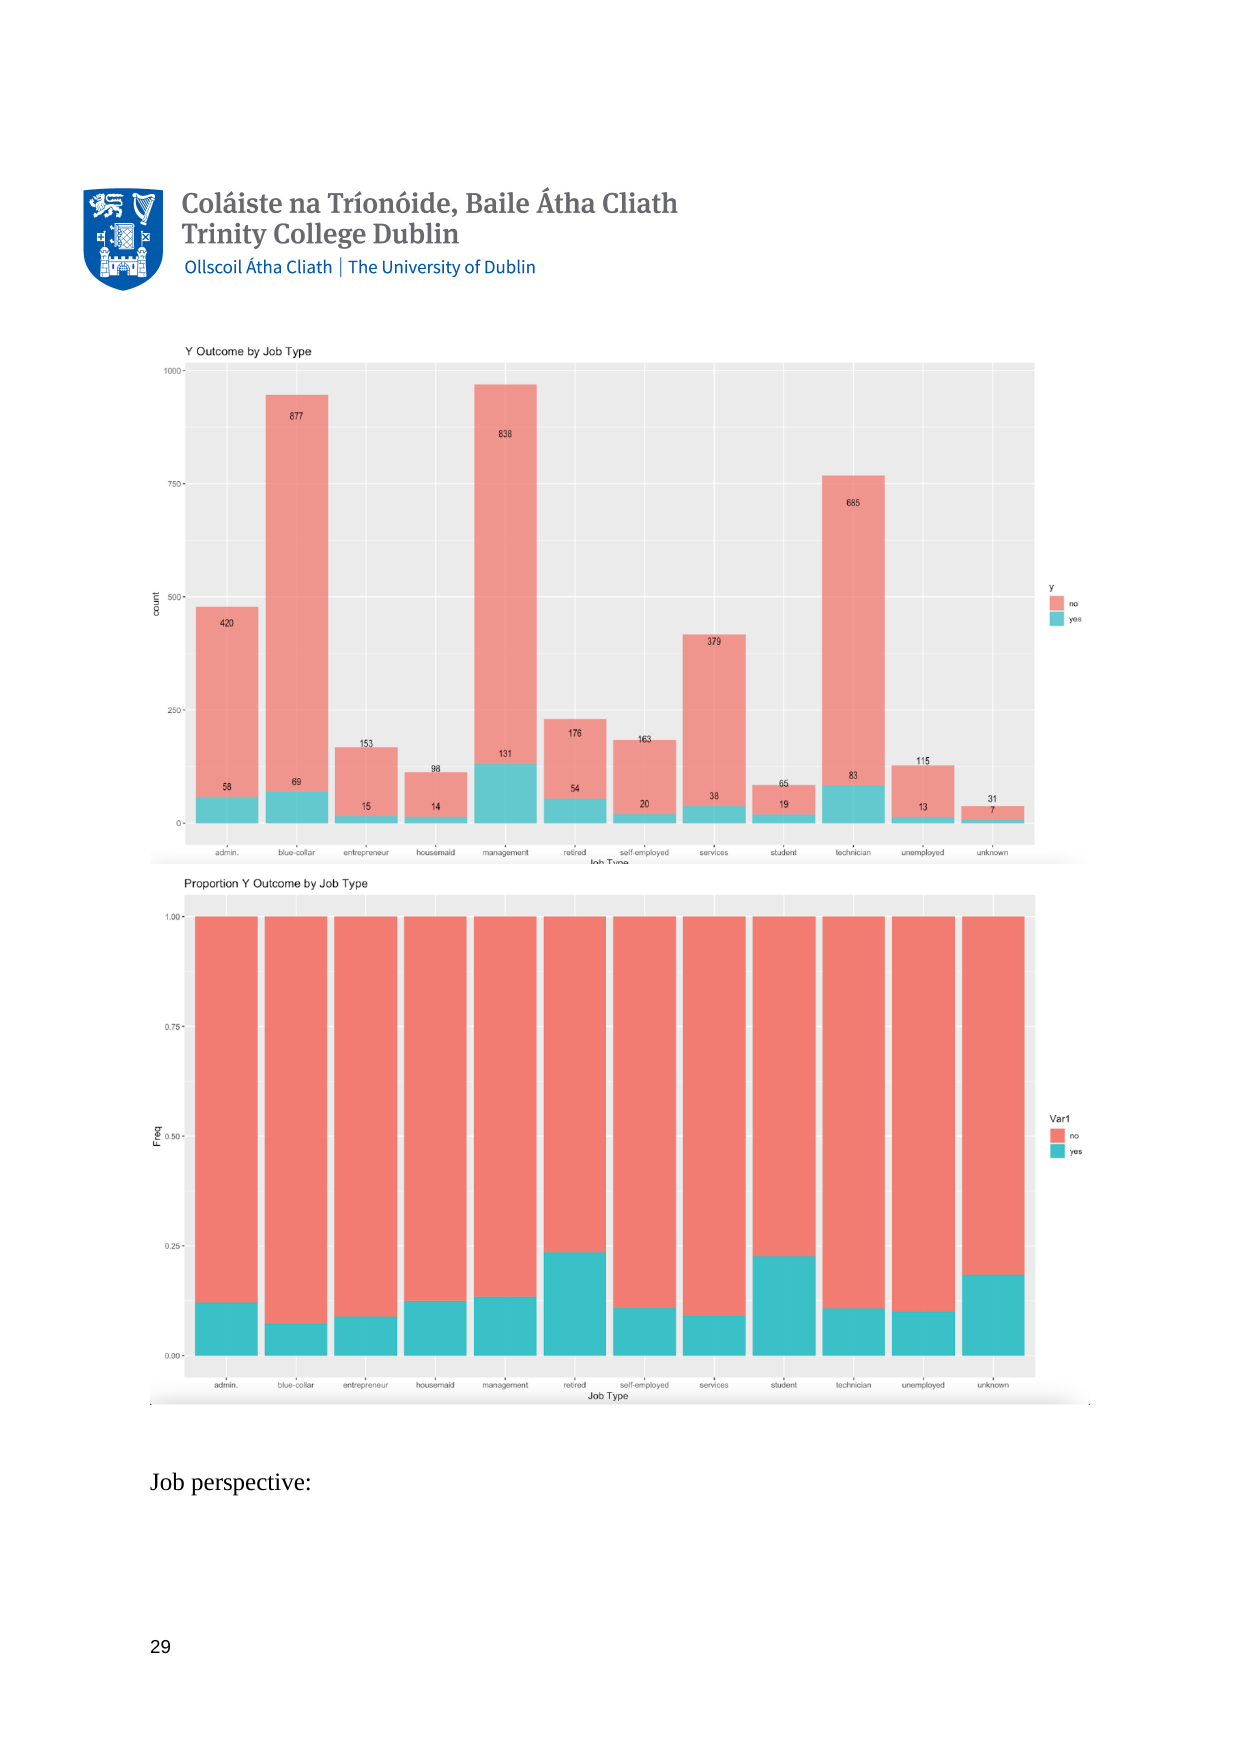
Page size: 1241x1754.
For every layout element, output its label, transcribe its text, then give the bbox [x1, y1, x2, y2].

picture [150, 343, 1091, 864]
picture [0, 104, 1241, 331]
picture [150, 877, 1091, 1405]
text Job perspective: [150, 1467, 1090, 1496]
